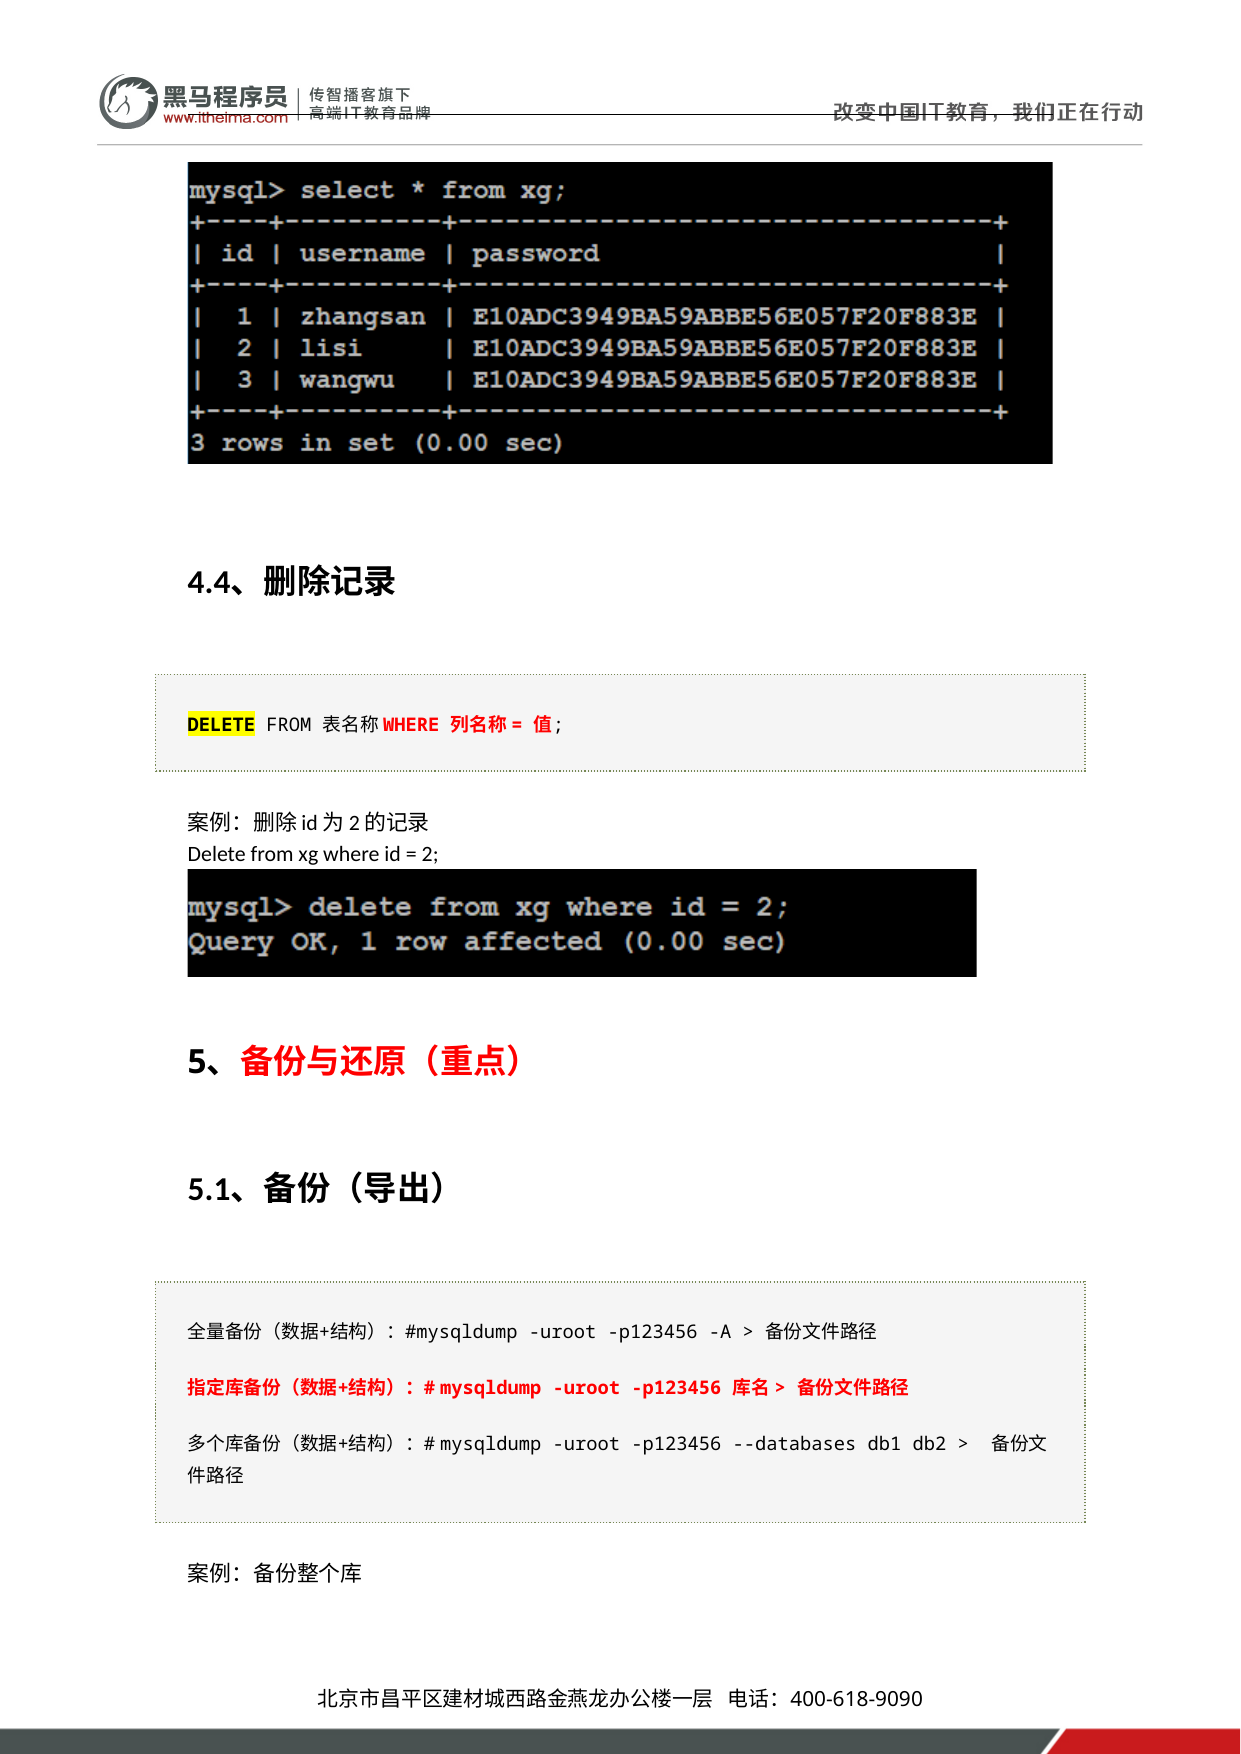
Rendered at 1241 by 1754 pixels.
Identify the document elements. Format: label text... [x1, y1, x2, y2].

text 指定库备份（数据+结构）：# mysqldump -uroot -p123456 库名 > 备份文件路径 [155, 1337, 1086, 1393]
text 案例：删除id为2的记录 [187, 804, 1053, 837]
subtitle 5.1、备份（导出） [187, 1154, 1053, 1219]
text DELETE FROM 表名称 WHERE 列名称 = 值; [155, 674, 1086, 772]
text Delete from xg where id = 2; [187, 837, 1053, 869]
text 多个库备份（数据+结构）：# mysqldump -uroot -p123456 --databases db1 db2 > 备份文件路径 [155, 1393, 1086, 1523]
subtitle 4.4、删除记录 [187, 547, 1053, 612]
text 案例：备份整个库 [187, 1556, 1053, 1588]
text 全量备份（数据+结构）：#mysqldump -uroot -p123456 -A > 备份文件路径 [155, 1281, 1086, 1337]
subtitle 5、备份与还原（重点） [187, 1026, 1053, 1091]
picture [187, 869, 977, 977]
picture [187, 162, 1053, 464]
picture [0, 3, 1241, 153]
picture [0, 1669, 1241, 1754]
